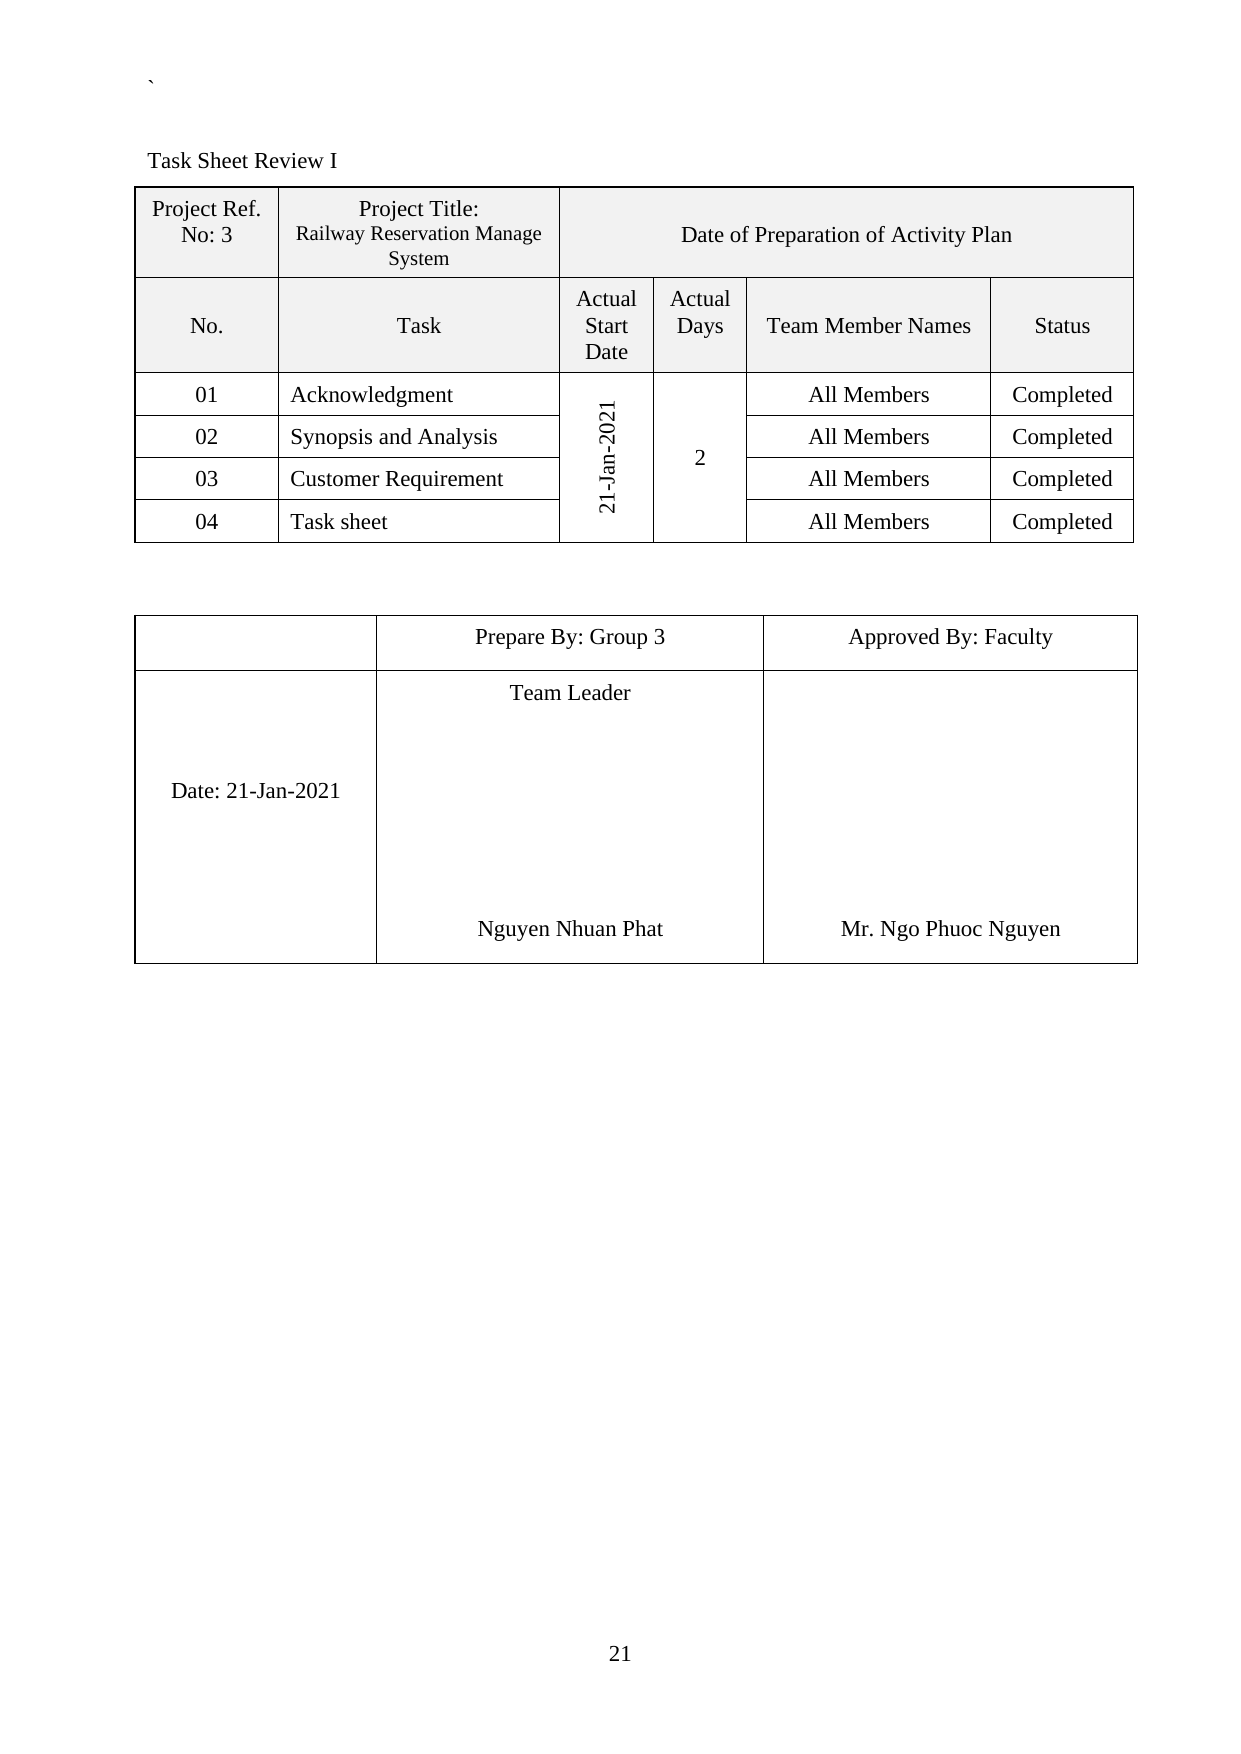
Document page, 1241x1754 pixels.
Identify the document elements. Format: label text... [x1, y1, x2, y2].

table_cell Actual Days [654, 278, 746, 372]
table_header Project Ref. No: 3 [136, 188, 278, 277]
table_cell 21-Jan-2021 [560, 373, 653, 542]
table_cell All Members [747, 373, 990, 414]
table_cell Customer Requirement [279, 458, 559, 499]
table_cell Completed [991, 458, 1133, 499]
table_cell No. [136, 278, 278, 372]
table_header Prepare By: Group 3 [377, 616, 763, 670]
table_header Project Title: Railway Reservation Manage System [279, 188, 559, 277]
table_cell All Members [747, 416, 990, 457]
table_cell 02 [136, 416, 278, 457]
table_cell 03 [136, 458, 278, 499]
text Task Sheet Review I [147, 147, 1093, 173]
table_cell 2 [654, 373, 746, 542]
table_cell All Members [747, 458, 990, 499]
table_cell Team Leader Nguyen Nhuan Phat [377, 671, 763, 962]
table_cell Completed [991, 373, 1133, 414]
table_cell 04 [136, 500, 278, 542]
table_cell Completed [991, 500, 1133, 542]
table_cell Team Member Names [747, 278, 990, 372]
table_cell All Members [747, 500, 990, 542]
table_cell 01 [136, 373, 278, 414]
table_cell Task sheet [279, 500, 559, 542]
table_cell Mr. Ngo Phuoc Nguyen [764, 671, 1137, 962]
table_cell Task [279, 278, 559, 372]
table_header Approved By: Faculty [764, 616, 1137, 670]
table_cell Completed [991, 416, 1133, 457]
table_cell Actual Start Date [560, 278, 653, 372]
table_header Date of Preparation of Activity Plan [560, 188, 1133, 277]
table_cell Date: 21-Jan-2021 [136, 671, 376, 962]
table_cell Acknowledgment [279, 373, 559, 414]
table_cell Synopsis and Analysis [279, 416, 559, 457]
table_header [136, 616, 376, 670]
table_cell Status [991, 278, 1133, 372]
